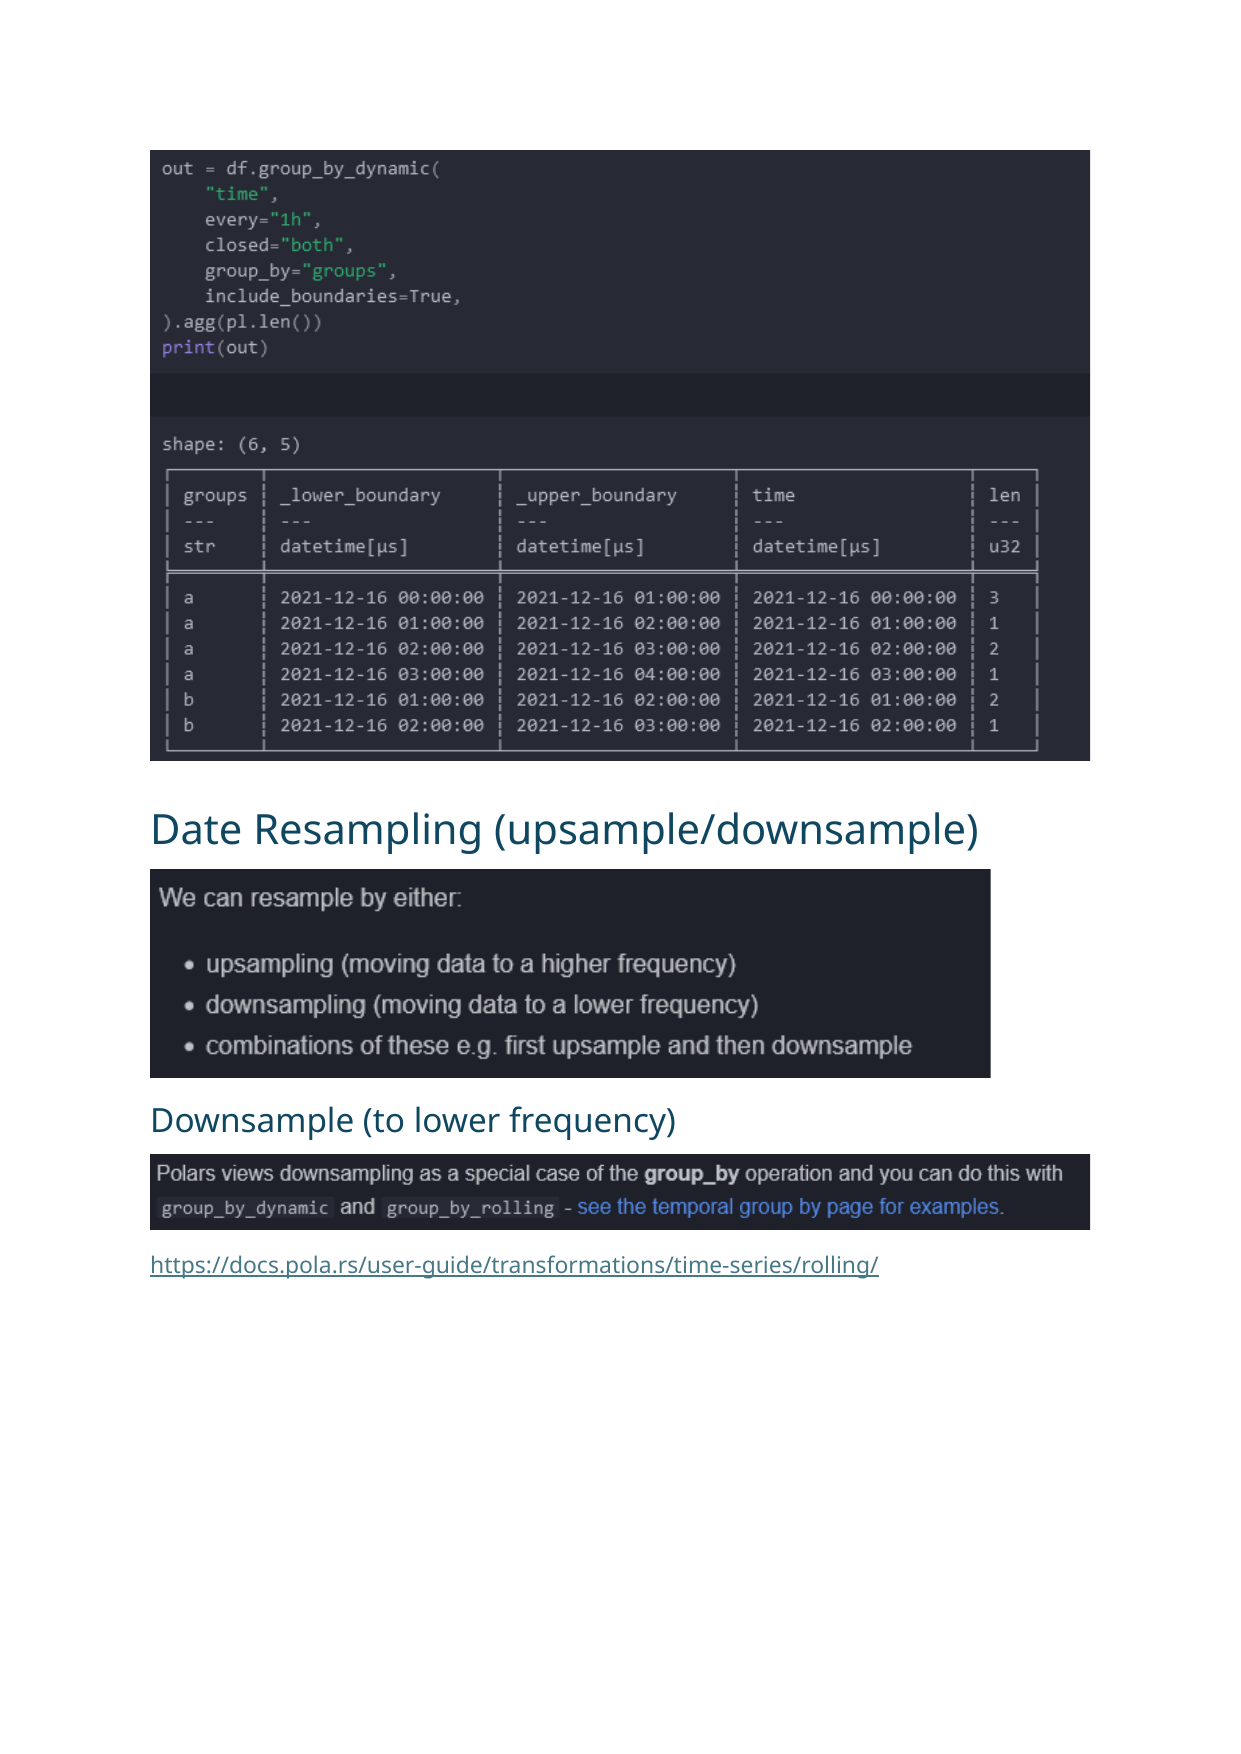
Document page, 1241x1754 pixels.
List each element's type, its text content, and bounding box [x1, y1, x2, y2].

picture [150, 869, 991, 1078]
text https://docs.pola.rs/user-guide/transformations/time-series/rolling/ [150, 1249, 1090, 1280]
picture [150, 150, 1091, 761]
subtitle Date Resampling (upsample/downsample) [150, 800, 1090, 857]
subtitle Downsample (to lower frequency) [150, 1097, 1090, 1142]
picture [150, 1154, 1091, 1230]
